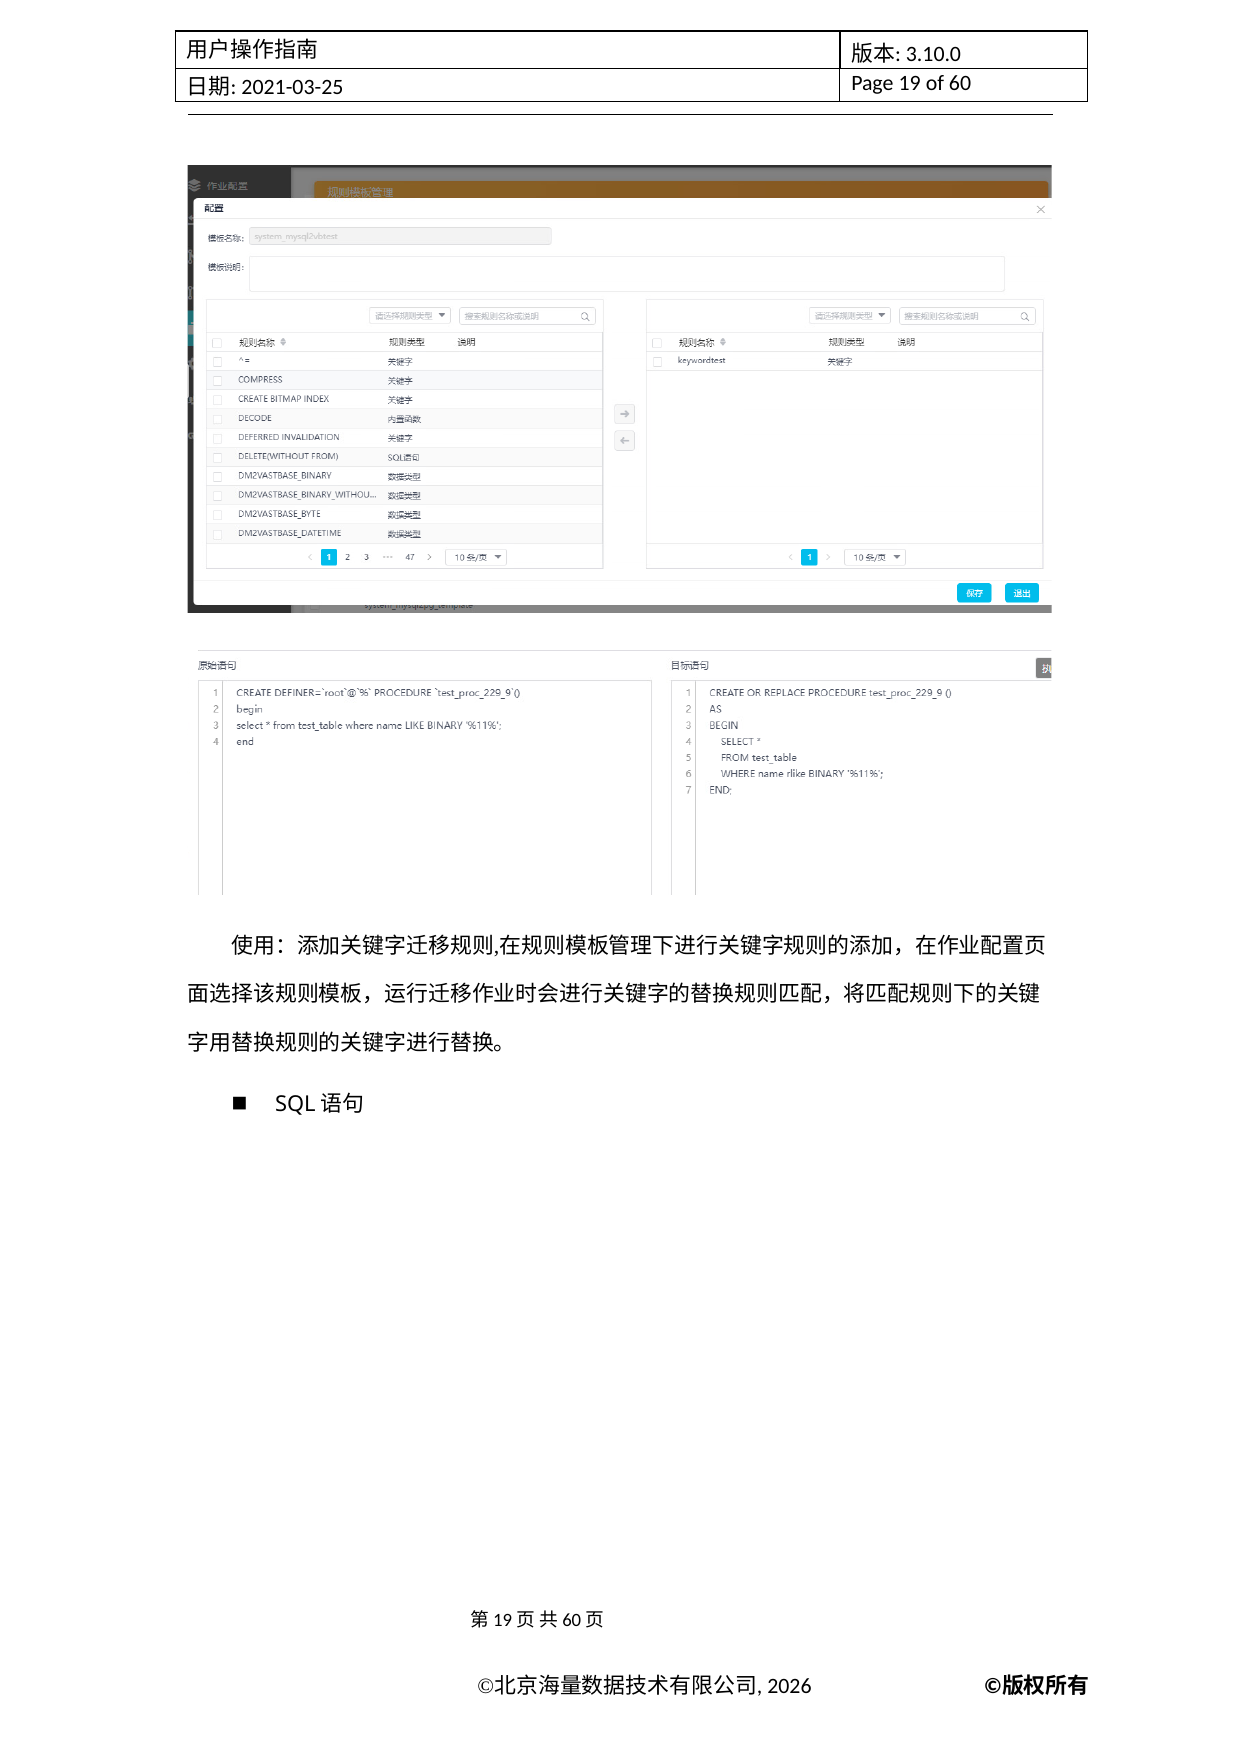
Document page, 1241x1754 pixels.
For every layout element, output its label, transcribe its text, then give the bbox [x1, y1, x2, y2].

list SQL语句 [231, 1086, 1053, 1117]
text 使用：添加关键字迁移规则,在规则模板管理下进行关键字规则的添加，在作业配置页面选择该规则模板，运行迁移作业时会进行关键字的替换规则匹配，将匹配规则下的关键字用替换规则的关键字进行替换。 [187, 927, 1053, 1057]
picture [187, 650, 1052, 895]
picture [187, 165, 1052, 613]
